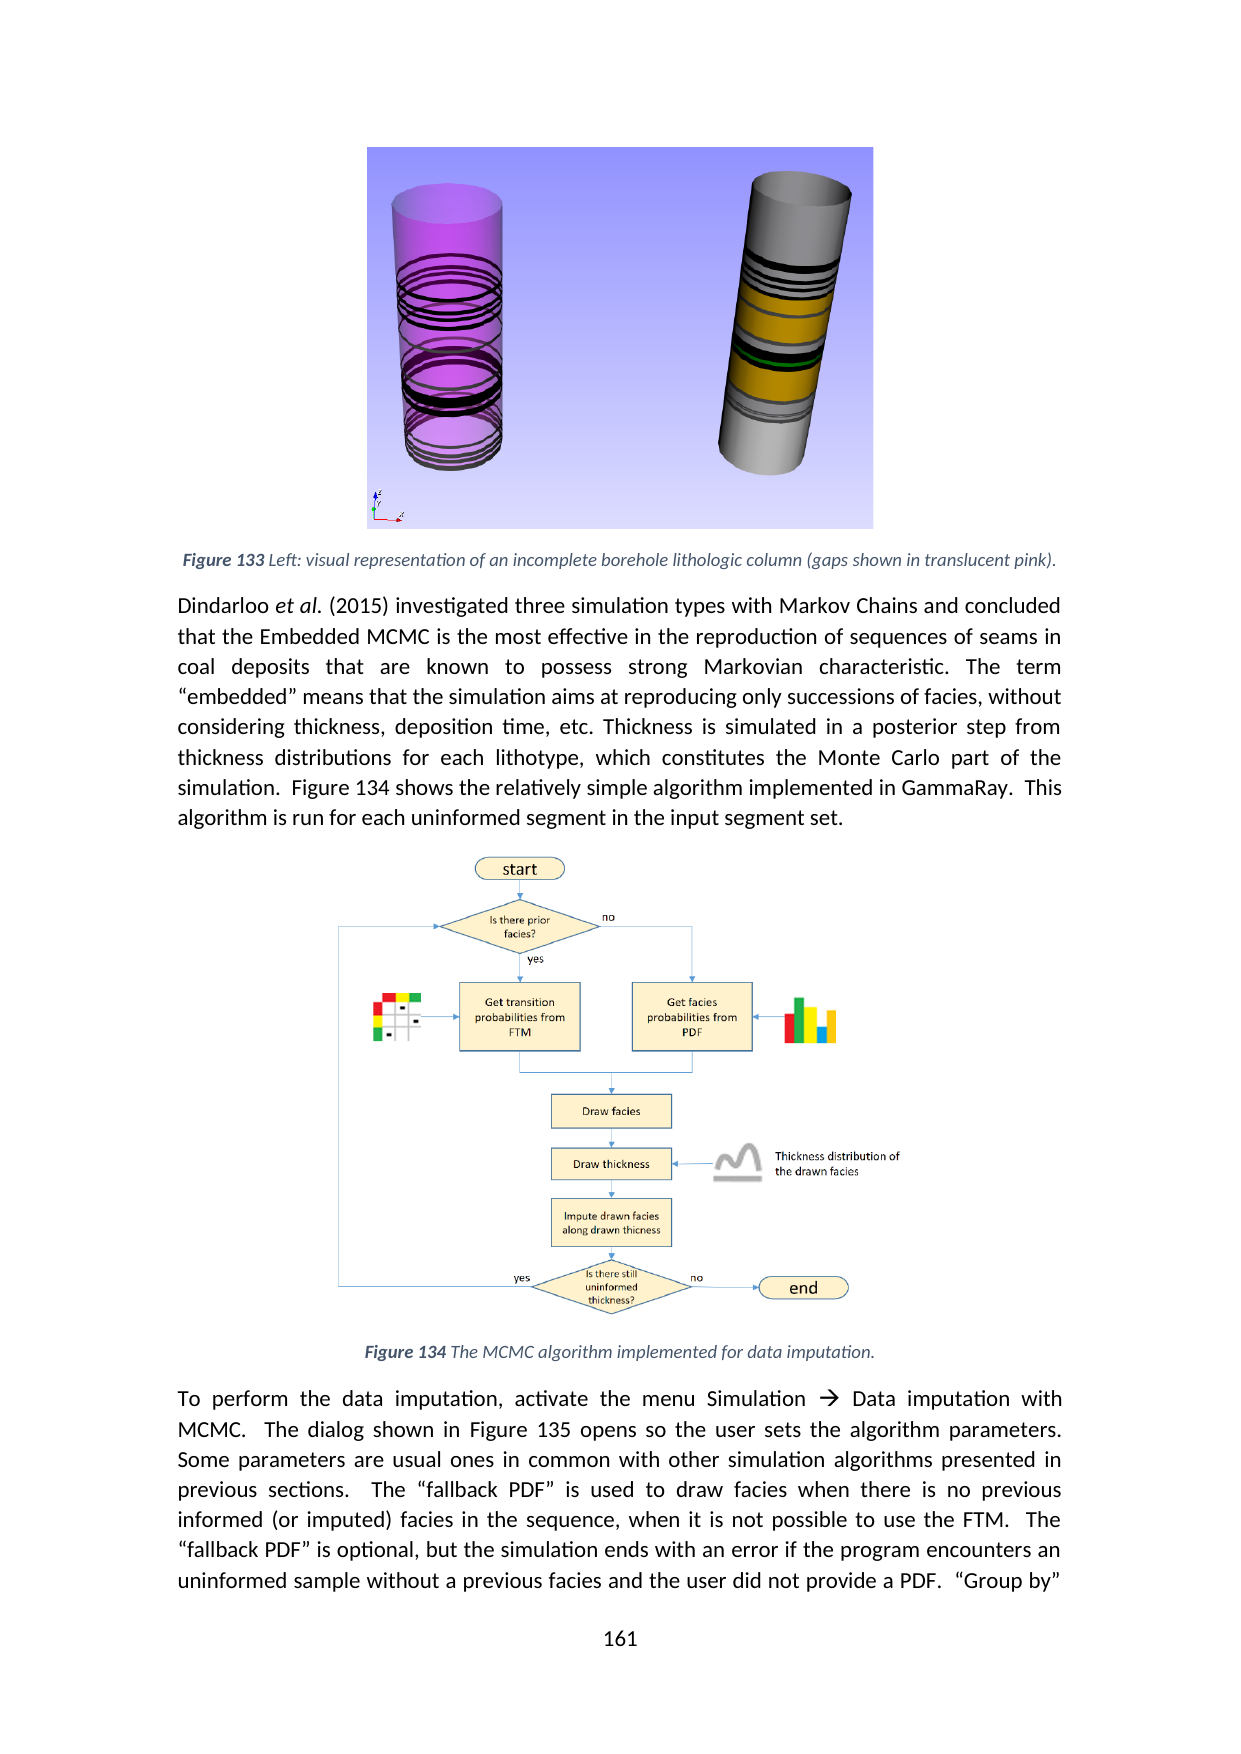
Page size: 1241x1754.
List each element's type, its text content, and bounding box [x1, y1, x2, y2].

picture [332, 850, 909, 1322]
text Figure 134 The MCMC algorithm implemented for data imputation. [177, 1341, 1063, 1364]
picture [367, 147, 874, 529]
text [177, 1384, 1063, 1594]
text Dindarloo et al. (2015) investigated three simulation types with Markov Chains and concluded that the Embedded MCMC is the most effective in the reproduction of sequences of seams in coal deposits that are known to possess strong Markovian characteristic. The term “embedded” means that the simulation aims at reproducing only successions of facies, without considering thickness, deposition time, etc. Thickness is simulated in a posterior step from thickness distributions for each lithotype, which constitutes the Monte Carlo part of the simulation. Figure 134 shows the relatively simple algorithm implemented in GammaRay. This algorithm is run for each uninformed segment in the input segment set. [177, 592, 1063, 831]
text Figure 133 Left: visual representation of an incomplete borehole lithologic column (gaps shown in translucent pink). [177, 548, 1063, 571]
